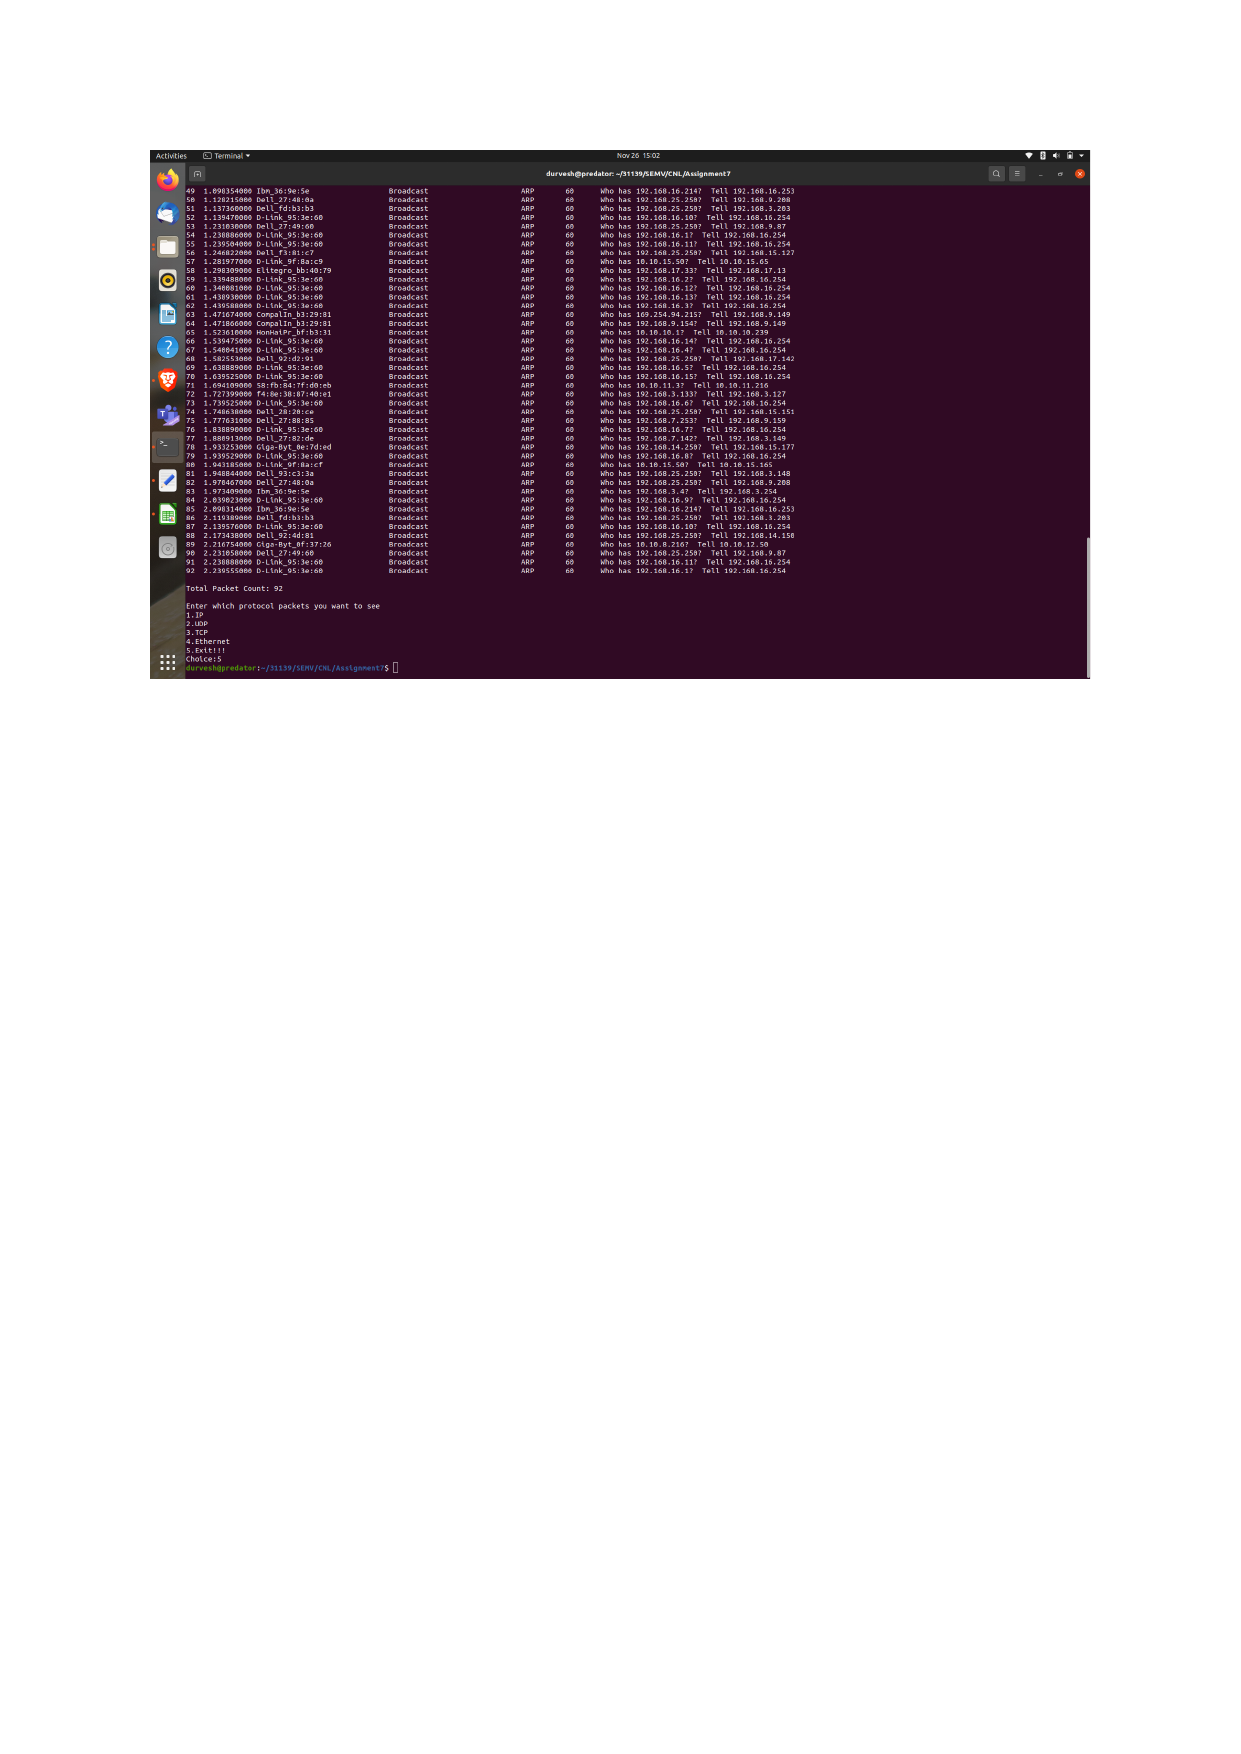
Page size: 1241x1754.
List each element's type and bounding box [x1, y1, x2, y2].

picture [150, 150, 1091, 679]
